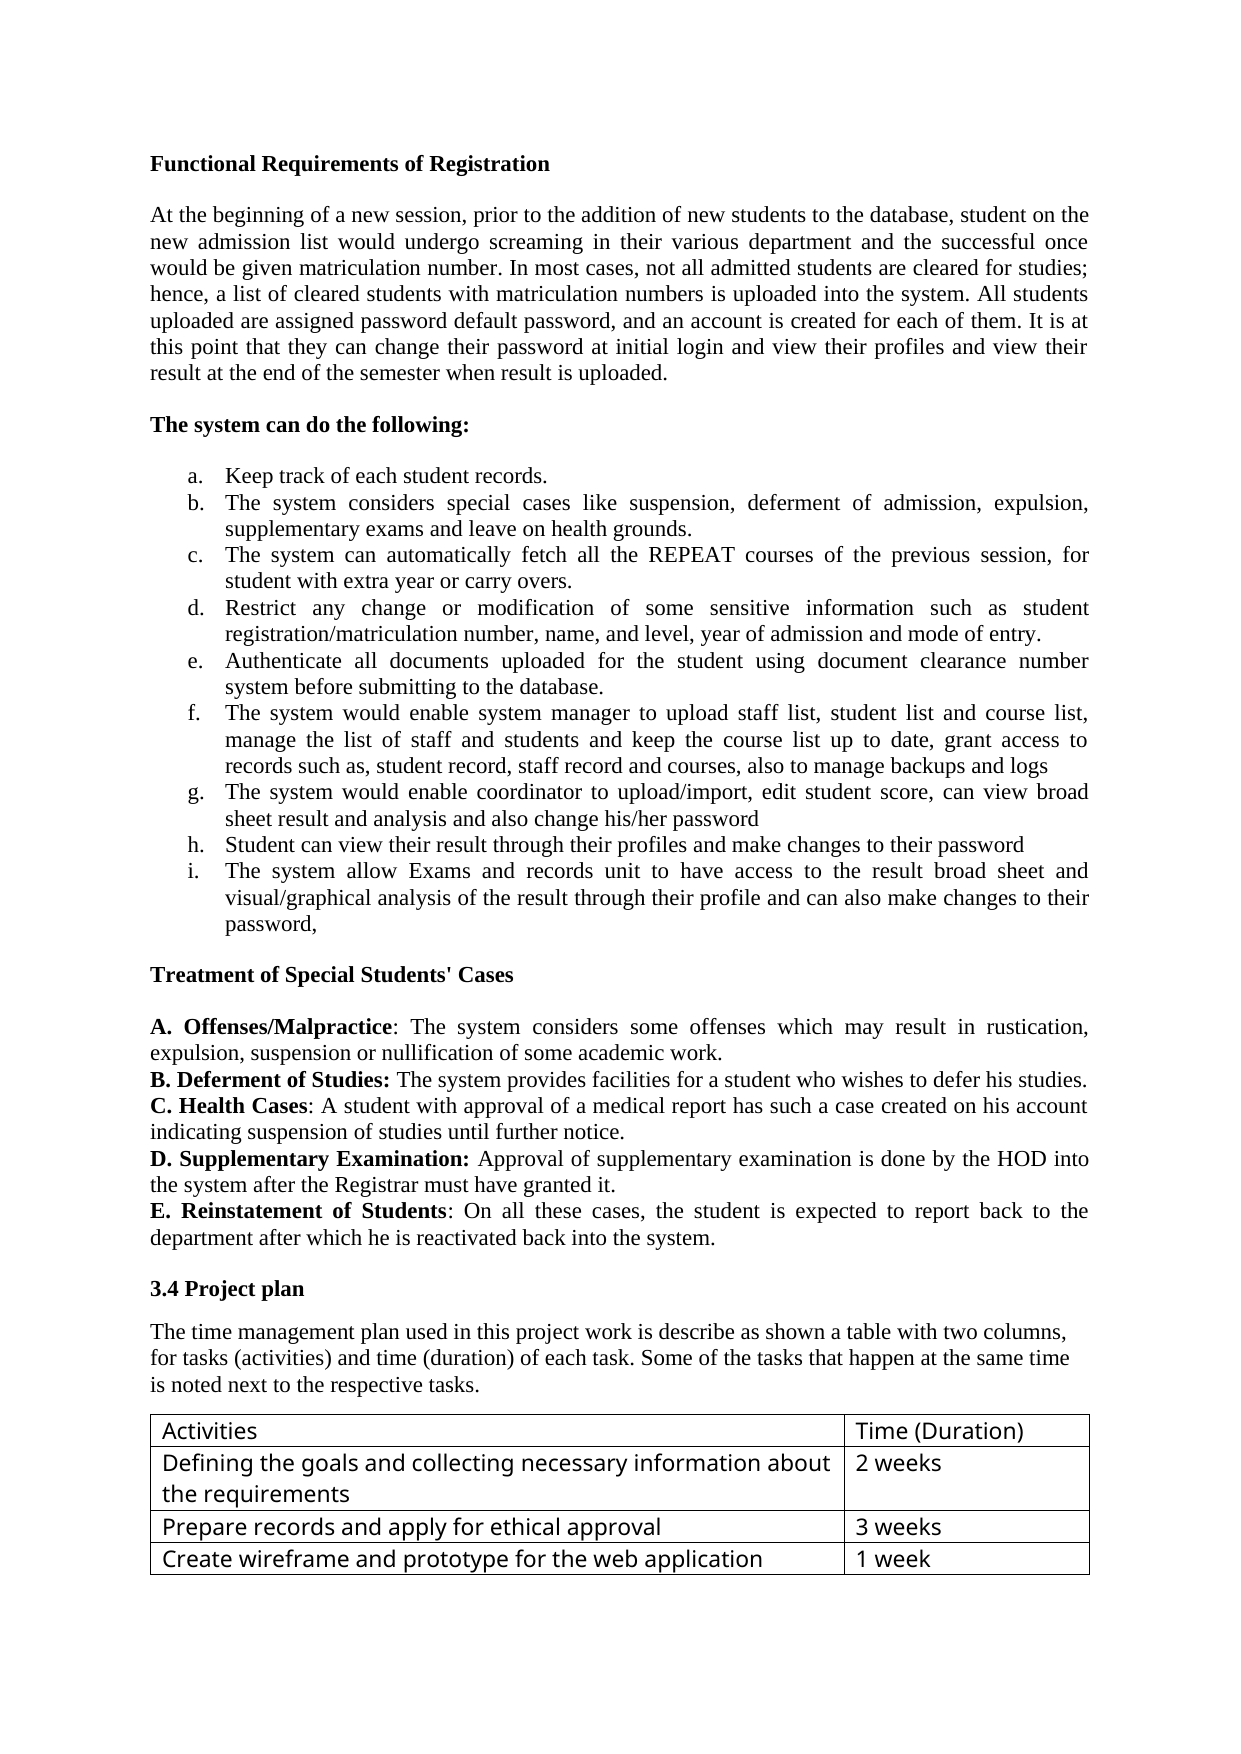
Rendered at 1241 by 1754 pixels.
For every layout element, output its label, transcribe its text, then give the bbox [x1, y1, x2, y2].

list Restrict any change or modification of some sensitive information such as student registration/matriculation number, name, and level, year of admission and mode of entry. [187, 594, 1090, 647]
text At the beginning of a new session, prior to the addition of new students to the database, student on the new admission list would undergo screaming in their various department and the successful once would be given matriculation number. In most cases, not all admitted students are cleared for studies; hence, a list of cleared students with matriculation numbers is uploaded into the system. All students uploaded are assigned password default password, and an account is created for each of them. It is at this point that they can change their password at initial login and view their profiles and view their result at the end of the semester when result is uploaded. [150, 201, 1090, 386]
list The system considers special cases like suspension, deferment of admission, expulsion, supplementary exams and leave on health grounds. [187, 488, 1090, 541]
list The system allow Exams and records unit to have access to the result broad sheet and visual/graphical analysis of the result through their profile and can also make changes to their password, [187, 857, 1090, 937]
text E. Reinstatement of Students: On all these cases, the student is expected to report back to the department after which he is reactivated back into the system. [150, 1197, 1090, 1250]
text The system can do the following: [150, 411, 1090, 437]
list Authenticate all documents uploaded for the student using document clearance number system before submitting to the database. [187, 647, 1090, 699]
list Student can view their result through their profiles and make changes to their password [187, 831, 1090, 857]
list The system would enable system manager to upload staff list, student list and course list, manage the list of staff and students and keep the course list up to date, grant access to records such as, student record, staff record and courses, also to manage backups and logs [187, 699, 1090, 778]
table_cell Create wireframe and prototype for the web application [151, 1543, 844, 1574]
table_header Time (Duration) [845, 1415, 1089, 1446]
list The system can automatically fetch all the REPEAT courses of the previous session, for student with extra year or carry overs. [187, 541, 1090, 594]
text Functional Requirements of Registration [150, 150, 1090, 176]
list Keep track of each student records. [187, 462, 1090, 488]
text C. Health Cases: A student with approval of a medical report has such a case created on his account indicating suspension of studies until further notice. [150, 1092, 1090, 1145]
table_cell 3 weeks [845, 1511, 1089, 1542]
text The time management plan used in this project work is describe as shown a table with two columns, for tasks (activities) and time (duration) of each task. Some of the tasks that happen at the same time is noted next to the respective tasks. [150, 1318, 1090, 1397]
text D. Supplementary Examination: Approval of supplementary examination is done by the HOD into the system after the Registrar must have granted it. [150, 1145, 1090, 1197]
list The system would enable coordinator to upload/import, edit student score, can view broad sheet result and analysis and also change his/her password [187, 778, 1090, 831]
text B. Deferment of Studies: The system provides facilities for a student who wishes to defer his studies. [150, 1066, 1090, 1092]
table_cell Defining the goals and collecting necessary information about the requirements [151, 1447, 844, 1510]
table_cell Prepare records and apply for ethical approval [151, 1511, 844, 1542]
text Treatment of Special Students' Cases [150, 962, 1090, 988]
text 3.4 Project plan [150, 1275, 1090, 1301]
table_cell 1 week [845, 1543, 1089, 1574]
table_header Activities [151, 1415, 844, 1446]
text A. Offenses/Malpractice: The system considers some offenses which may result in rustication, expulsion, suspension or nullification of some academic work. [150, 1013, 1090, 1066]
table_cell 2 weeks [845, 1447, 1089, 1510]
